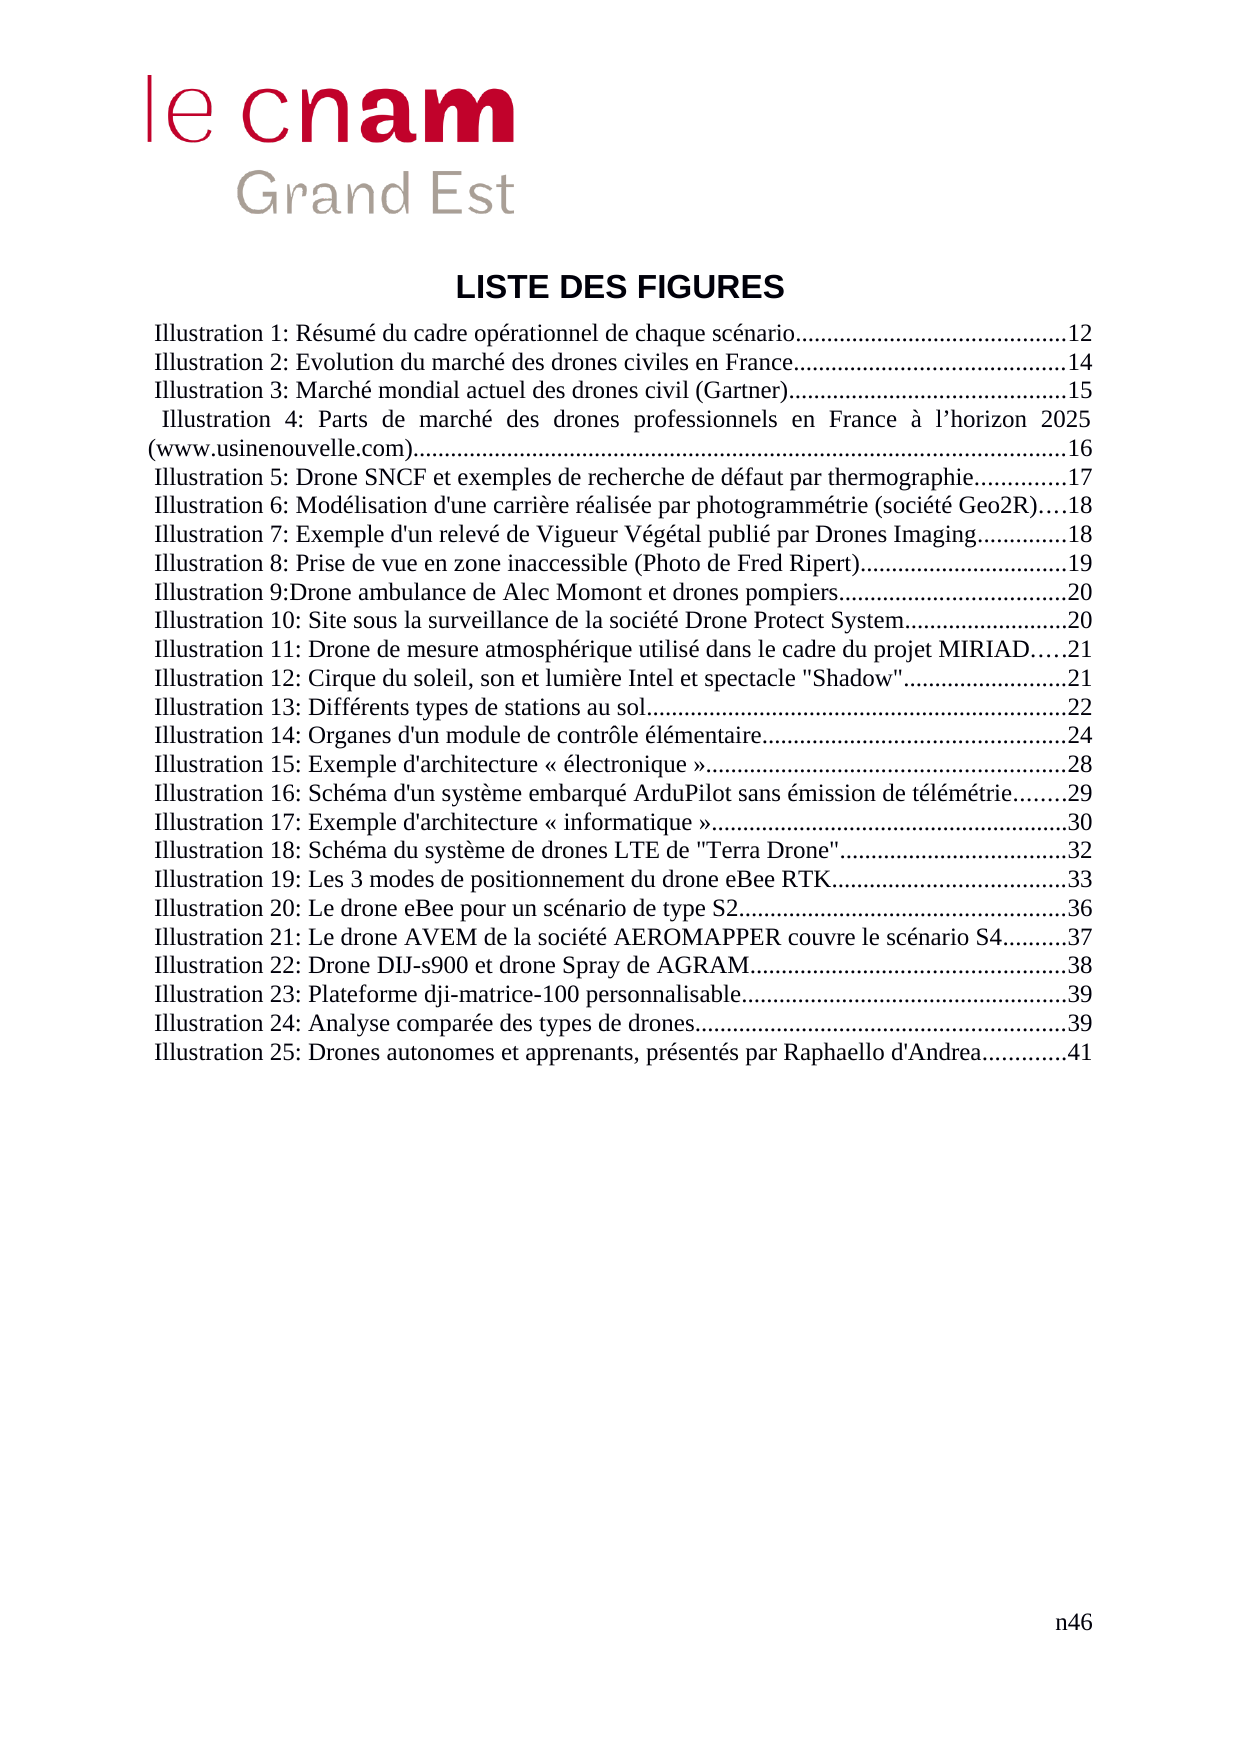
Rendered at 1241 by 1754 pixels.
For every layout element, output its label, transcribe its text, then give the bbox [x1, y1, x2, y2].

text Illustration 23: Plateforme dji-matrice-100 personnalisable 39 [148, 979, 1092, 1008]
text Illustration 1: Résumé du cadre opérationnel de chaque scénario 12 [148, 318, 1092, 347]
text Illustration 17: Exemple d'architecture « informatique » 30 [148, 807, 1092, 835]
text Illustration 11: Drone de mesure atmosphérique utilisé dans le cadre du projet MIRIAD 21 [148, 634, 1092, 663]
text Illustration 24: Analyse comparée des types de drones 39 [148, 1008, 1092, 1037]
text Illustration 18: Schéma du système de drones LTE de "Terra Drone" 32 [148, 835, 1092, 864]
text Illustration 7: Exemple d'un relevé de Vigueur Végétal publié par Drones Imaging 18 [148, 519, 1092, 548]
text Illustration 14: Organes d'un module de contrôle élémentaire 24 [148, 720, 1092, 749]
text Illustration 9:Drone ambulance de Alec Momont et drones pompiers 20 [148, 577, 1092, 605]
picture [147, 75, 514, 214]
text Illustration 6: Modélisation d'une carrière réalisée par photogrammétrie (société Geo2R) 18 [148, 490, 1092, 519]
text Illustration 15: Exemple d'architecture « électronique » 28 [148, 749, 1092, 778]
text Illustration 16: Schéma d'un système embarqué ArduPilot sans émission de télémétrie 29 [148, 778, 1092, 807]
title LISTE DES FIGURES [148, 267, 1092, 305]
text Illustration 3: Marché mondial actuel des drones civil (Gartner) 15 [148, 375, 1092, 404]
text Illustration 19: Les 3 modes de positionnement du drone eBee RTK 33 [148, 864, 1092, 893]
text Illustration 13: Différents types de stations au sol 22 [148, 692, 1092, 720]
text Illustration 21: Le drone AVEM de la société AEROMAPPER couvre le scénario S4 37 [148, 922, 1092, 950]
text Illustration 10: Site sous la surveillance de la société Drone Protect System 20 [148, 605, 1092, 634]
text Illustration 22: Drone DIJ-s900 et drone Spray de AGRAM 38 [148, 950, 1092, 979]
text Illustration 12: Cirque du soleil, son et lumière Intel et spectacle "Shadow" 21 [148, 663, 1092, 692]
text Illustration 5: Drone SNCF et exemples de recherche de défaut par thermographie 17 [148, 462, 1092, 490]
text Illustration 8: Prise de vue en zone inaccessible (Photo de Fred Ripert) 19 [148, 548, 1092, 577]
text Illustration 25: Drones autonomes et apprenants, présentés par Raphaello d'Andrea 41 [148, 1037, 1092, 1065]
text Illustration 2: Evolution du marché des drones civiles en France 14 [148, 347, 1092, 375]
text Illustration 4: Parts de marché des drones professionnels en France à l’horizon 2025 (www.usinenouvelle.com) 16 [148, 404, 1092, 462]
text Illustration 20: Le drone eBee pour un scénario de type S2 36 [148, 893, 1092, 922]
